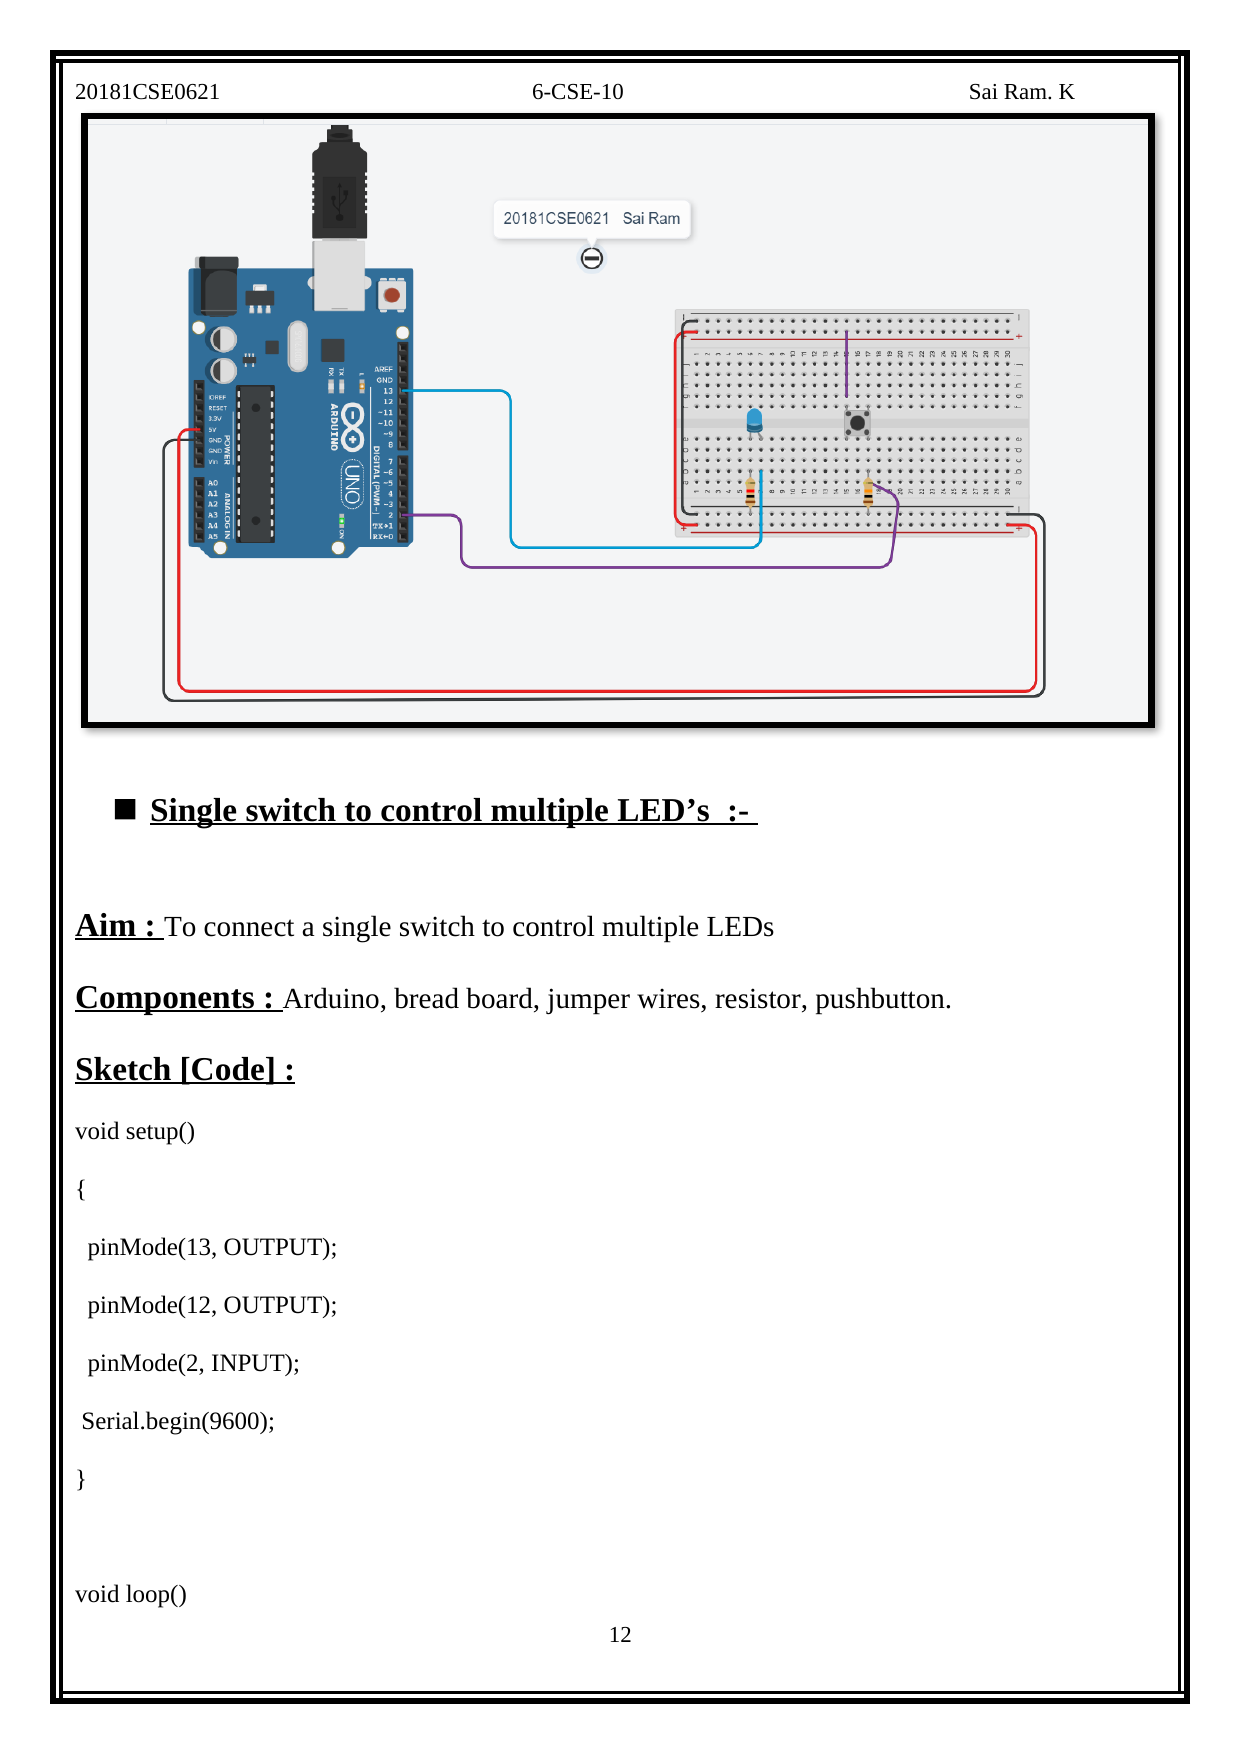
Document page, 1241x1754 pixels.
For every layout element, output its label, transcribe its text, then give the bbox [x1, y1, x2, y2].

text void loop() [75, 1579, 1171, 1608]
text void setup() [75, 1116, 1171, 1145]
text Serial.begin(9600); [75, 1406, 1171, 1434]
text { [75, 1174, 1171, 1203]
text } [75, 1464, 1171, 1492]
text pinMode(13, OUTPUT); [75, 1232, 1171, 1261]
text pinMode(2, INPUT); [75, 1348, 1171, 1377]
text pinMode(12, OUTPUT); [75, 1290, 1171, 1319]
text Aim : To connect a single switch to control multiple LEDs [75, 905, 1171, 943]
picture [88, 119, 1148, 722]
text Components : Arduino, bread board, jumper wires, resistor, pushbutton. [75, 977, 1171, 1015]
text Sketch [Code] : [75, 1049, 1171, 1087]
list Single switch to control multiple LED’s :- [112, 790, 1171, 828]
